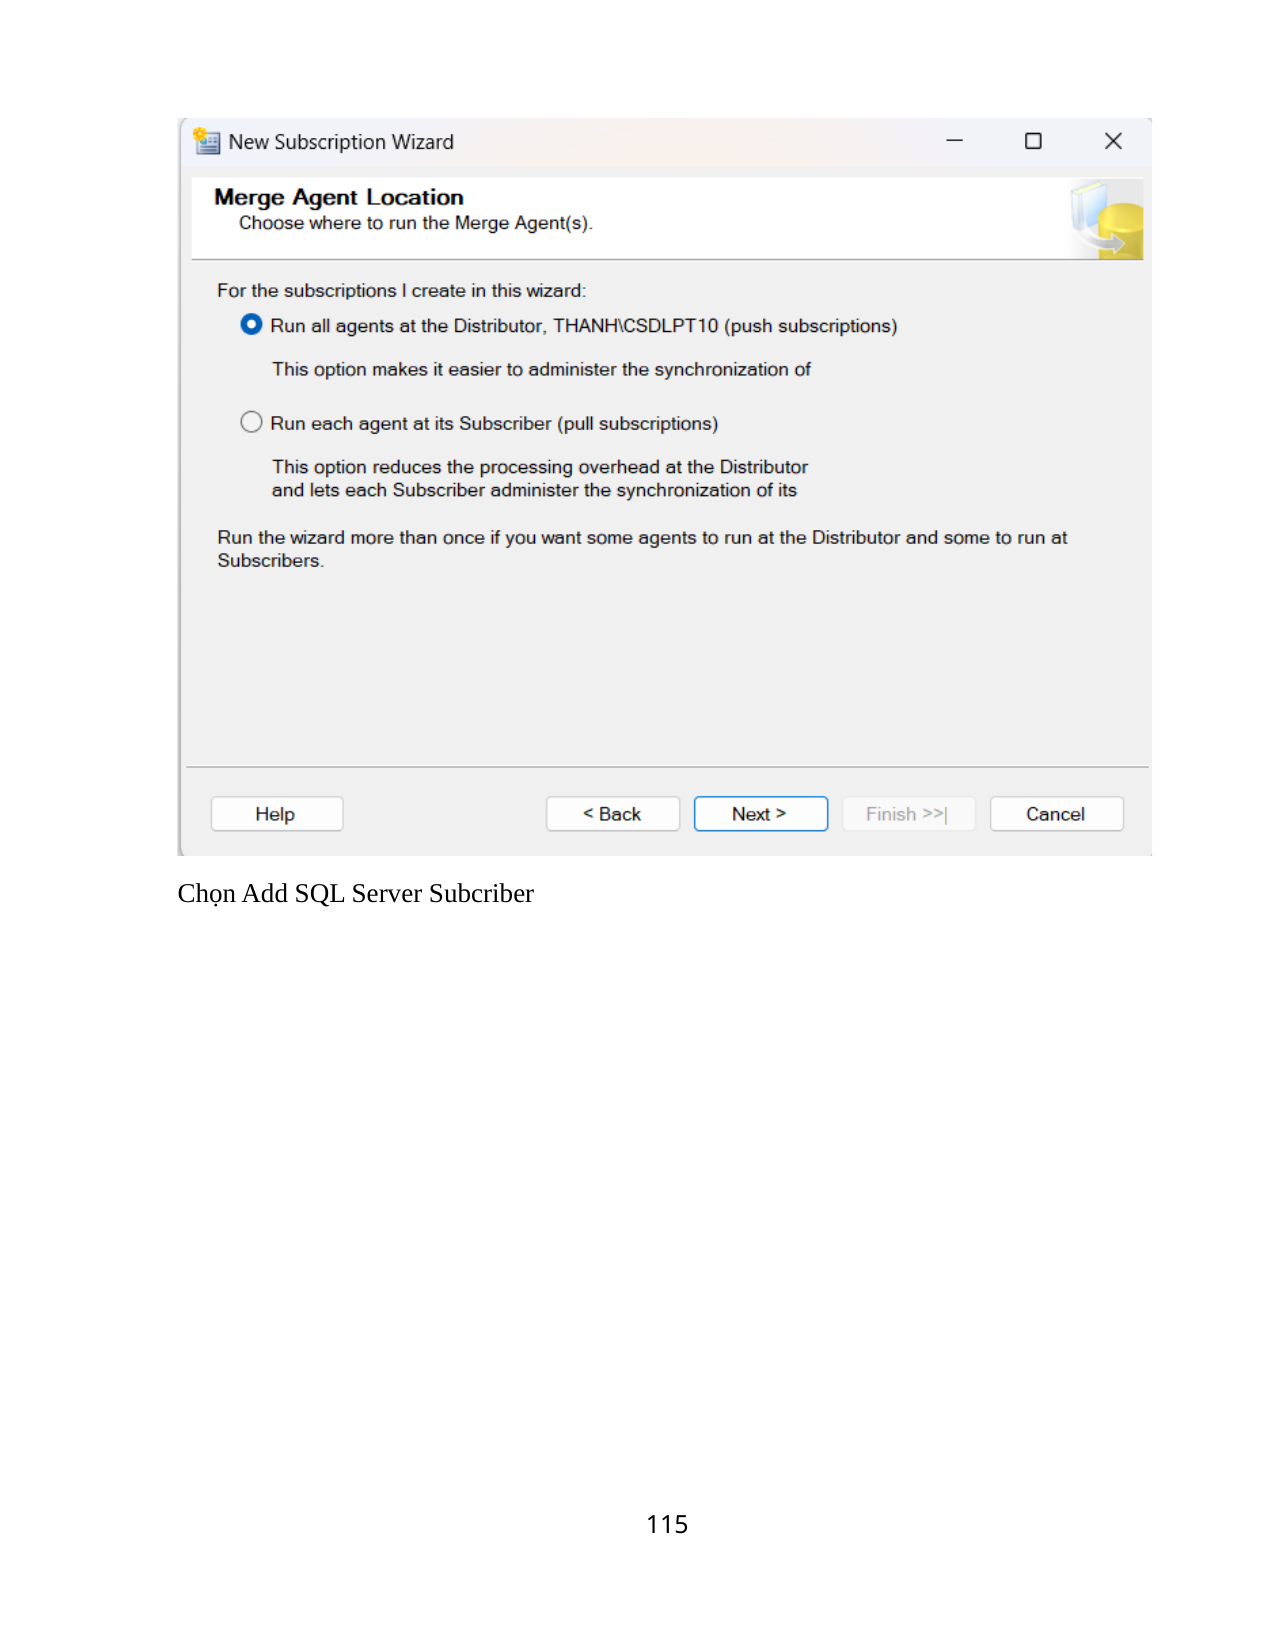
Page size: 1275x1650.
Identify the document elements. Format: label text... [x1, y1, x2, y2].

picture [177, 118, 1153, 856]
text Chọn Add SQL Server Subcriber [177, 878, 1157, 909]
